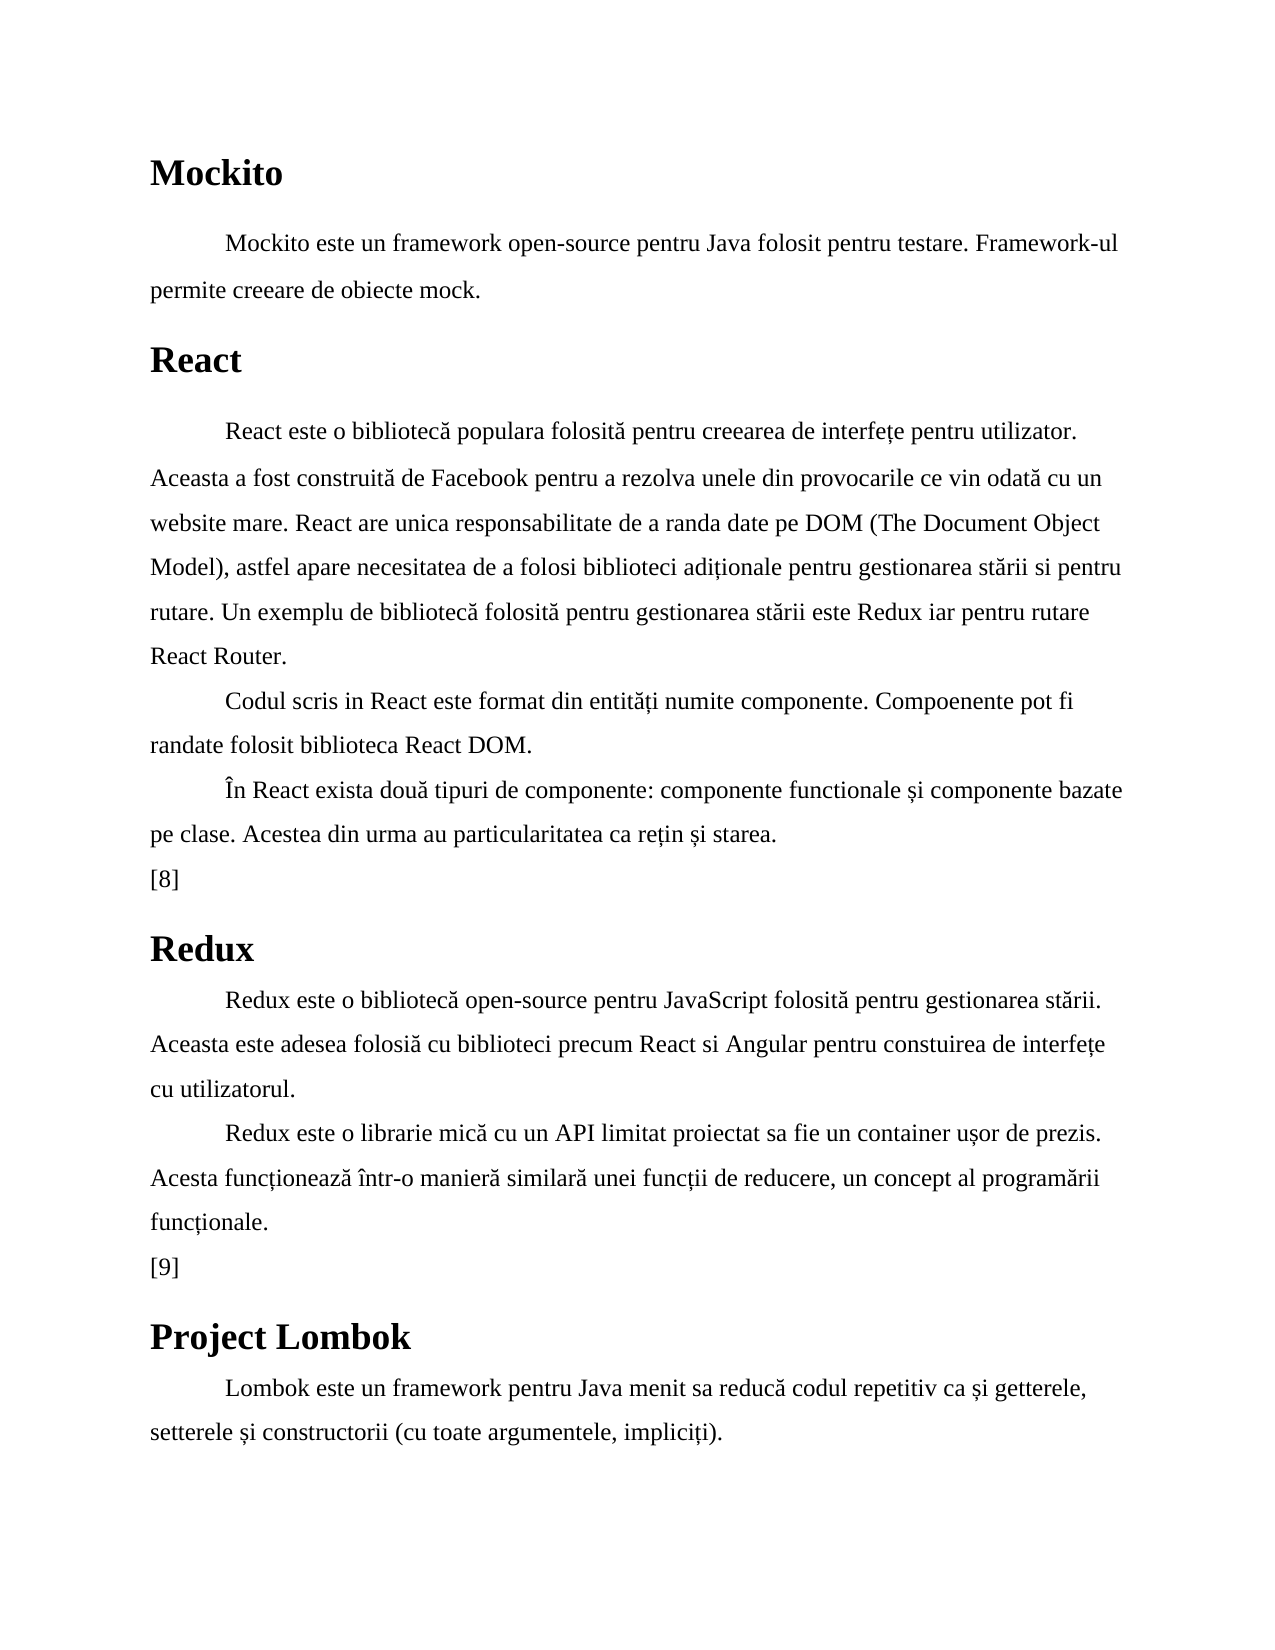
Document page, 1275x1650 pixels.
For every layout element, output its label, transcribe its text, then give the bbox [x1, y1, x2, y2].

text Redux Redux este o bibliotecă open-source pentru JavaScript folosită pentru gestionarea stării. Aceasta este adesea folosiă cu biblioteci precum React si Angular pentru constuirea de interfețe cu utilizatorul. Redux este o librarie mică cu un API limitat proiectat sa fie un container ușor de prezis. Acesta funcționează într-o manieră similară unei funcții de reducere, un concept al programării funcționale. [9] [150, 926, 1125, 1281]
text React React este o bibliotecă populara folosită pentru creearea de interfețe pentru utilizator. Aceasta a fost construită de Facebook pentru a rezolva unele din provocarile ce vin odată cu un website mare. React are unica responsabilitate de a randa date pe DOM (The Document Object Model), astfel apare necesitatea de a folosi biblioteci adiționale pentru gestionarea stării si pentru rutare. Un exemplu de bibliotecă folosită pentru gestionarea stării este Redux iar pentru rutare React Router. Codul scris in React este format din entități numite componente. Compoenente pot fi randate folosit biblioteca React DOM. În React exista două tipuri de componente: componente functionale și componente bazate pe clase. Acestea din urma au particularitatea ca rețin și starea. [8] [150, 338, 1125, 893]
text Mockito Mockito este un framework open-source pentru Java folosit pentru testare. Framework-ul permite creeare de obiecte mock. [150, 150, 1125, 304]
text Project Lombok Lombok este un framework pentru Java menit sa reducă codul repetitiv ca și getterele, setterele și constructorii (cu toate argumentele, impliciți). [150, 1314, 1125, 1446]
